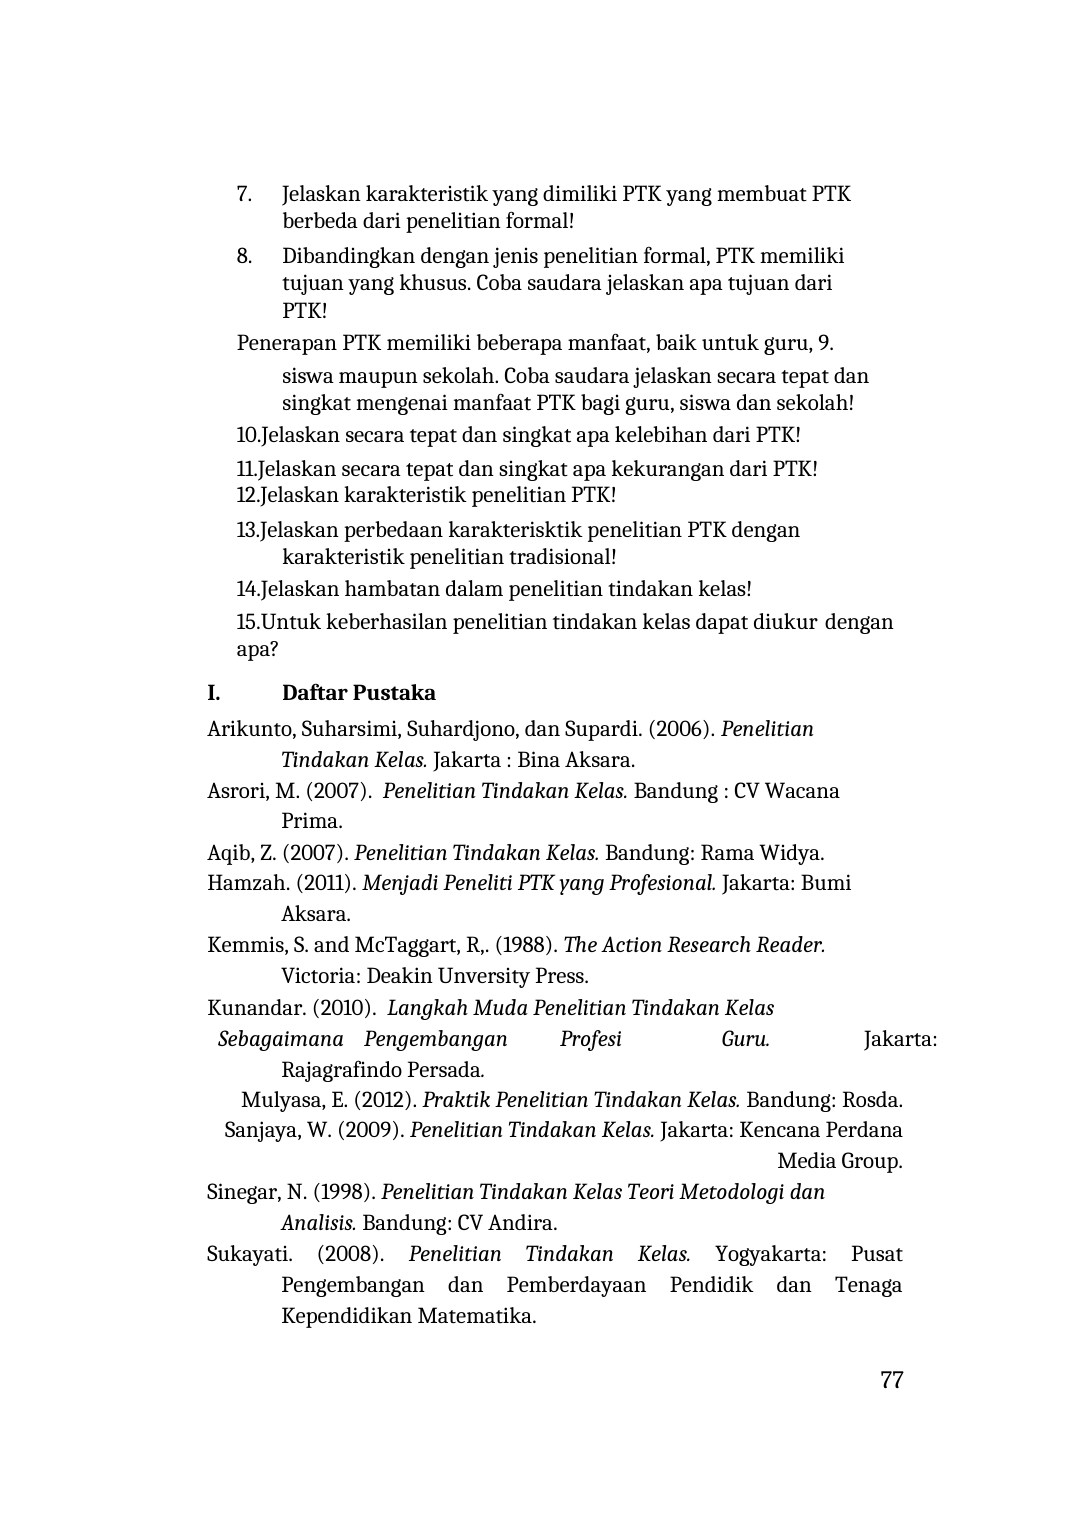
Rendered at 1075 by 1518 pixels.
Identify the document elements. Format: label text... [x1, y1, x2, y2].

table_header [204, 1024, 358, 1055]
text I. Daftar Pustaka [207, 683, 925, 705]
text Aqib, Z. (2007). Penelitian Tindakan Kelas. Bandung: Rama Widya. Hamzah. (2011). Menjadi Peneliti PTK yang Profesional. Jakarta: Bumi Aksara. [207, 836, 910, 928]
text 10.Jelaskan secara tepat dan singkat apa kelebihan dari PTK! [237, 425, 925, 447]
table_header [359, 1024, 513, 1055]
text 11.Jelaskan secara tepat dan singkat apa kekurangan dari PTK! 12.Jelaskan karakteristik penelitian PTK! [237, 455, 880, 508]
text Mulyasa, E. (2012). Praktik Penelitian Tindakan Kelas. Bandung: Rosda. Sanjaya, W. (2009). Penelitian Tindakan Kelas. Jakarta: Kencana Perdana Media Group. [195, 1083, 903, 1175]
text Sinegar, N. (1998). Penelitian Tindakan Kelas Teori Metodologi dan Analisis. Bandung: CV Andira. [207, 1175, 910, 1237]
text 77 [150, 1369, 904, 1394]
text Arikunto, Suharsimi, Suhardjono, dan Supardi. (2006). Penelitian Tindakan Kelas. Jakarta : Bina Aksara. [207, 711, 910, 773]
text 14.Jelaskan hambatan dalam penelitian tindakan kelas! [237, 579, 925, 601]
text 15.Untuk keberhasilan penelitian tindakan kelas dapat diukur dengan apa? [237, 608, 910, 662]
text Rajagrafindo Persada. [281, 1059, 925, 1082]
text 7. Jelaskan karakteristik yang dimiliki PTK yang membuat PTK berbeda dari penelitian formal! [237, 181, 910, 234]
text Sukayati. (2008). Penelitian Tindakan Kelas. Yogyakarta: Pusat Pengembangan dan Pemberdayaan Pendidik dan Tenaga Kependidikan Matematika. [207, 1237, 903, 1329]
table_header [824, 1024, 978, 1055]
text 13.Jelaskan perbedaan karakterisktik penelitian PTK dengan karakteristik penelitian tradisional! [237, 517, 910, 570]
text 8. Dibandingkan dengan jenis penelitian formal, PTK memiliki tujuan yang khusus. Coba saudara jelaskan apa tujuan dari PTK! [237, 242, 910, 324]
text Asrori, M. (2007). Penelitian Tindakan Kelas. Bandung : CV Wacana Prima. [207, 773, 910, 835]
text siswa maupun sekolah. Coba saudara jelaskan secara tepat dan singkat mengenai manfaat PTK bagi guru, siswa dan sekolah! [282, 363, 910, 416]
text Penerapan PTK memiliki beberapa manfaat, baik untuk guru, 9. [237, 333, 925, 355]
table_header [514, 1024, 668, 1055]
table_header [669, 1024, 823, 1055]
text Kunandar. (2010). Langkah Muda Penelitian Tindakan Kelas [207, 997, 925, 1020]
text Kemmis, S. and McTaggart, R,. (1988). The Action Research Reader. Victoria: Deakin Unversity Press. [207, 928, 910, 990]
